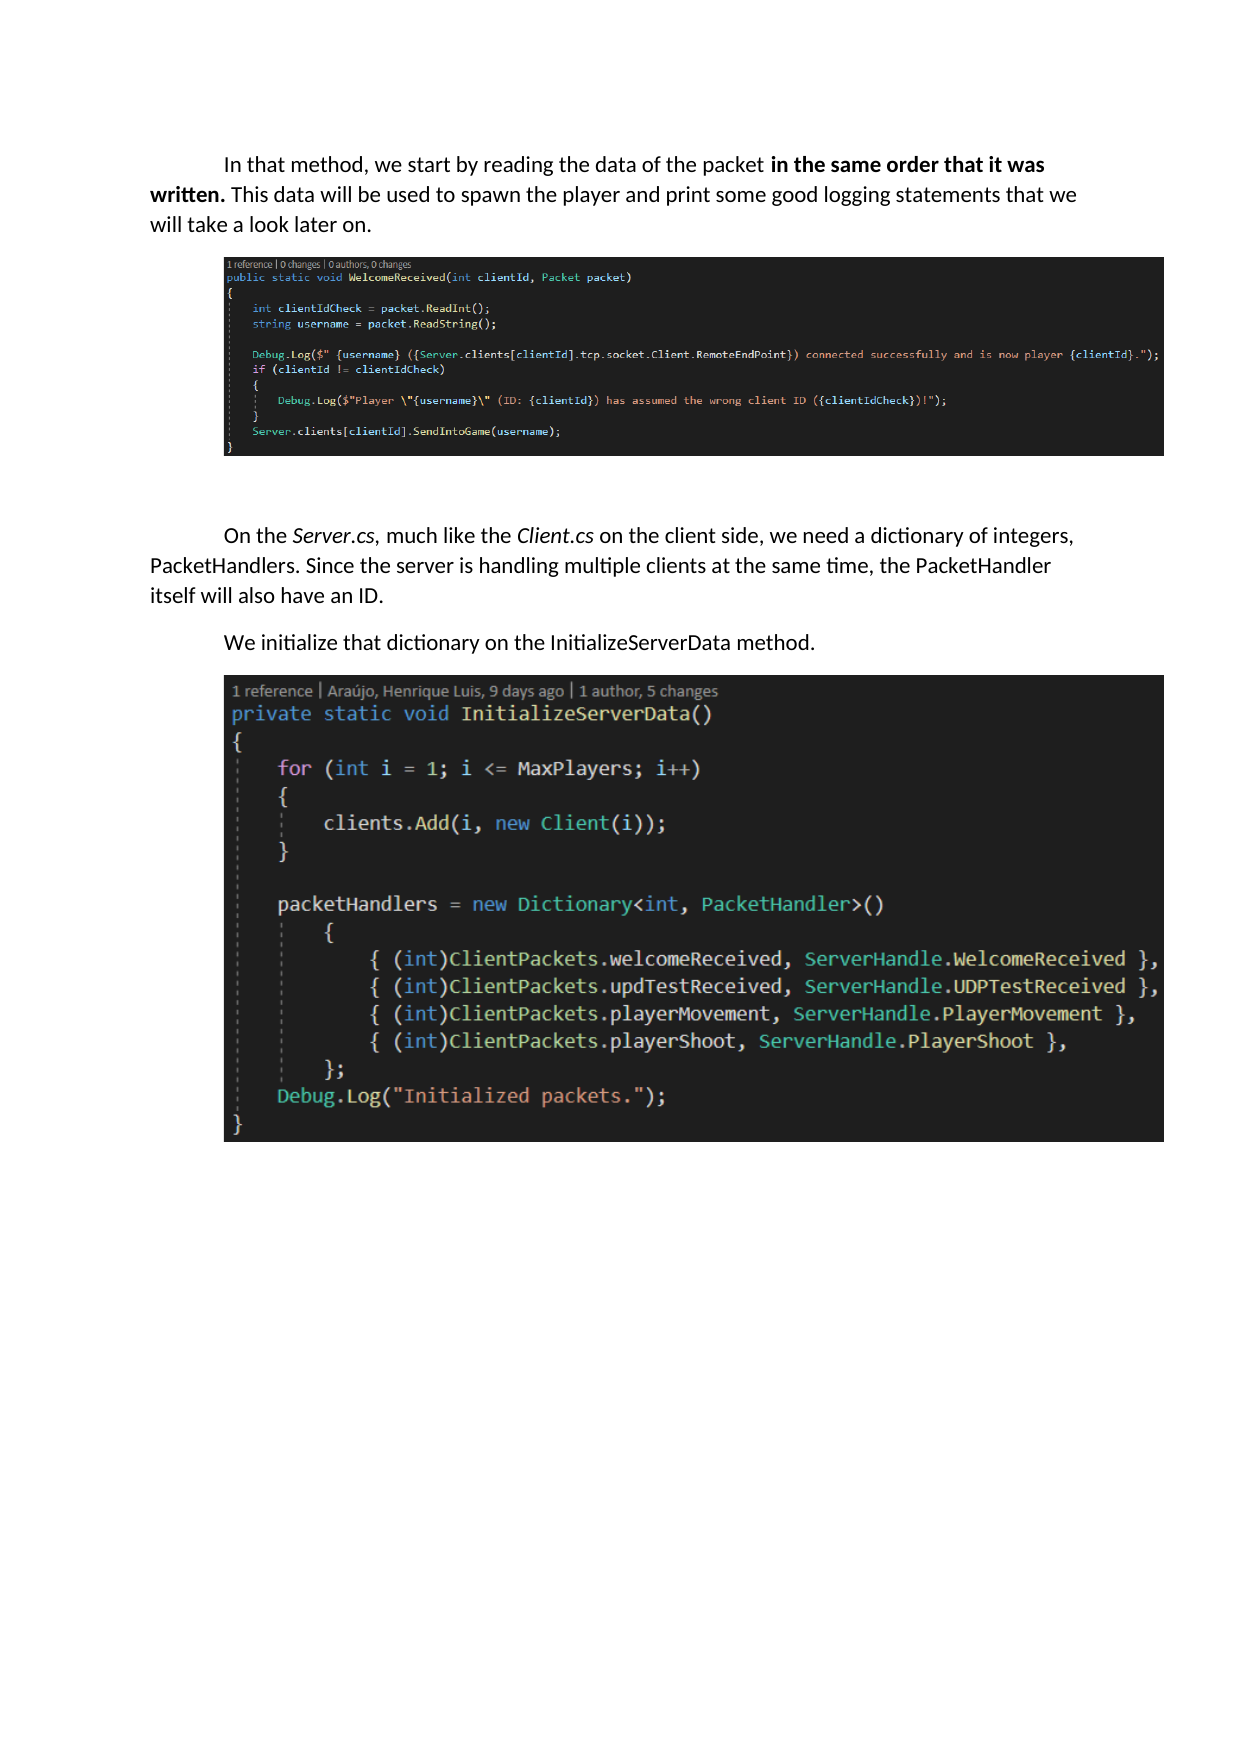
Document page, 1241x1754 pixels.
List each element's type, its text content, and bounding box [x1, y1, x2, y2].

picture [223, 675, 1164, 1142]
text We initialize that dictionary on the InitializeServerData method. [150, 628, 1090, 656]
text On the Server.cs, much like the Client.cs on the client side, we need a dictionary of integers, PacketHandlers. Since the server is handling multiple clients at the same time, the PacketHandler itself will also have an ID. [150, 521, 1090, 609]
picture [223, 257, 1164, 456]
text In that method, we start by reading the data of the packet in the same order that it was written. This data will be used to spawn the player and print some good logging statements that we will take a look later on. [150, 150, 1090, 238]
